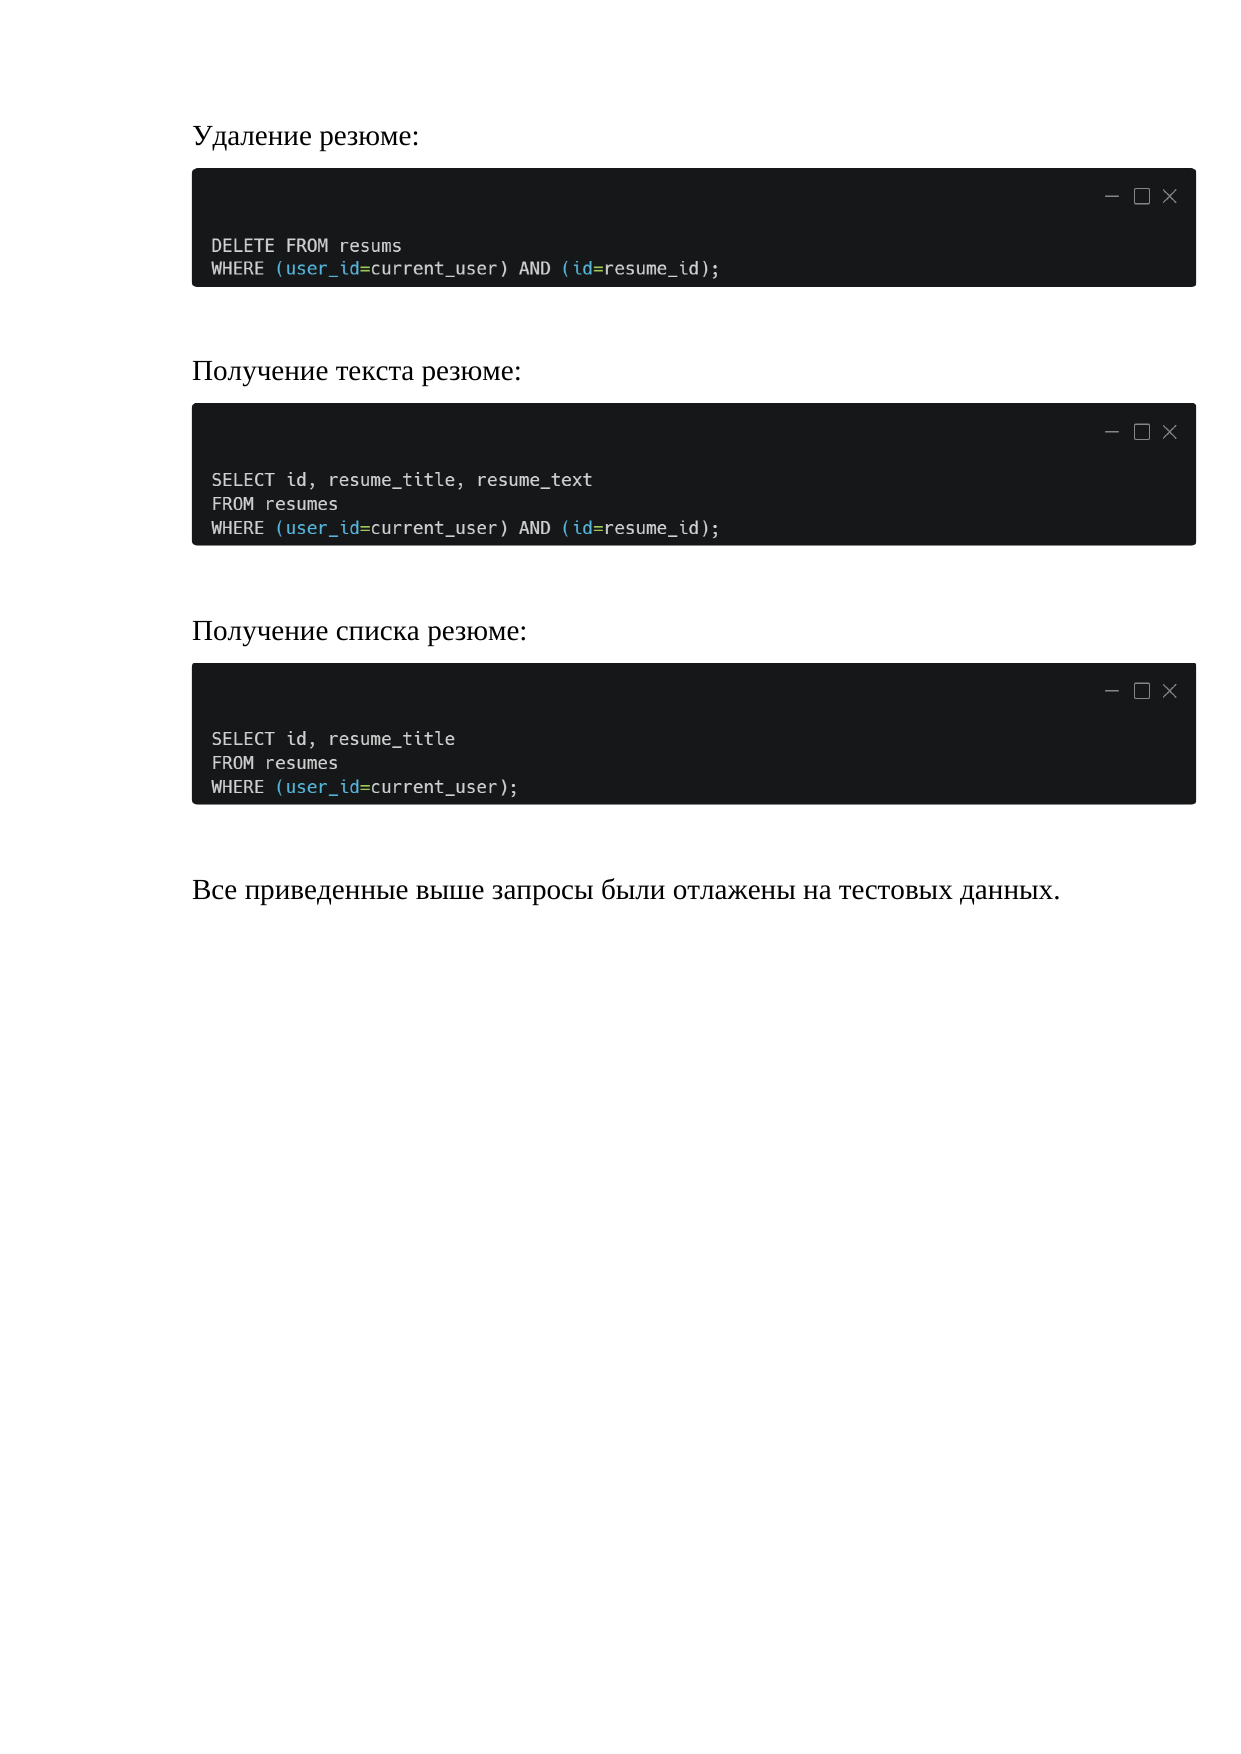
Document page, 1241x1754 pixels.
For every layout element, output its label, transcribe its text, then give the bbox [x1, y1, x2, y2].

text Получение списка резюме: [118, 613, 1122, 646]
text Все приведенные выше запросы были отлажены на тестовых данных. [118, 872, 1122, 906]
picture [191, 663, 1197, 805]
text Удаление резюме: [118, 118, 1122, 152]
picture [191, 168, 1197, 287]
text Получение текста резюме: [118, 353, 1122, 387]
picture [191, 403, 1197, 546]
